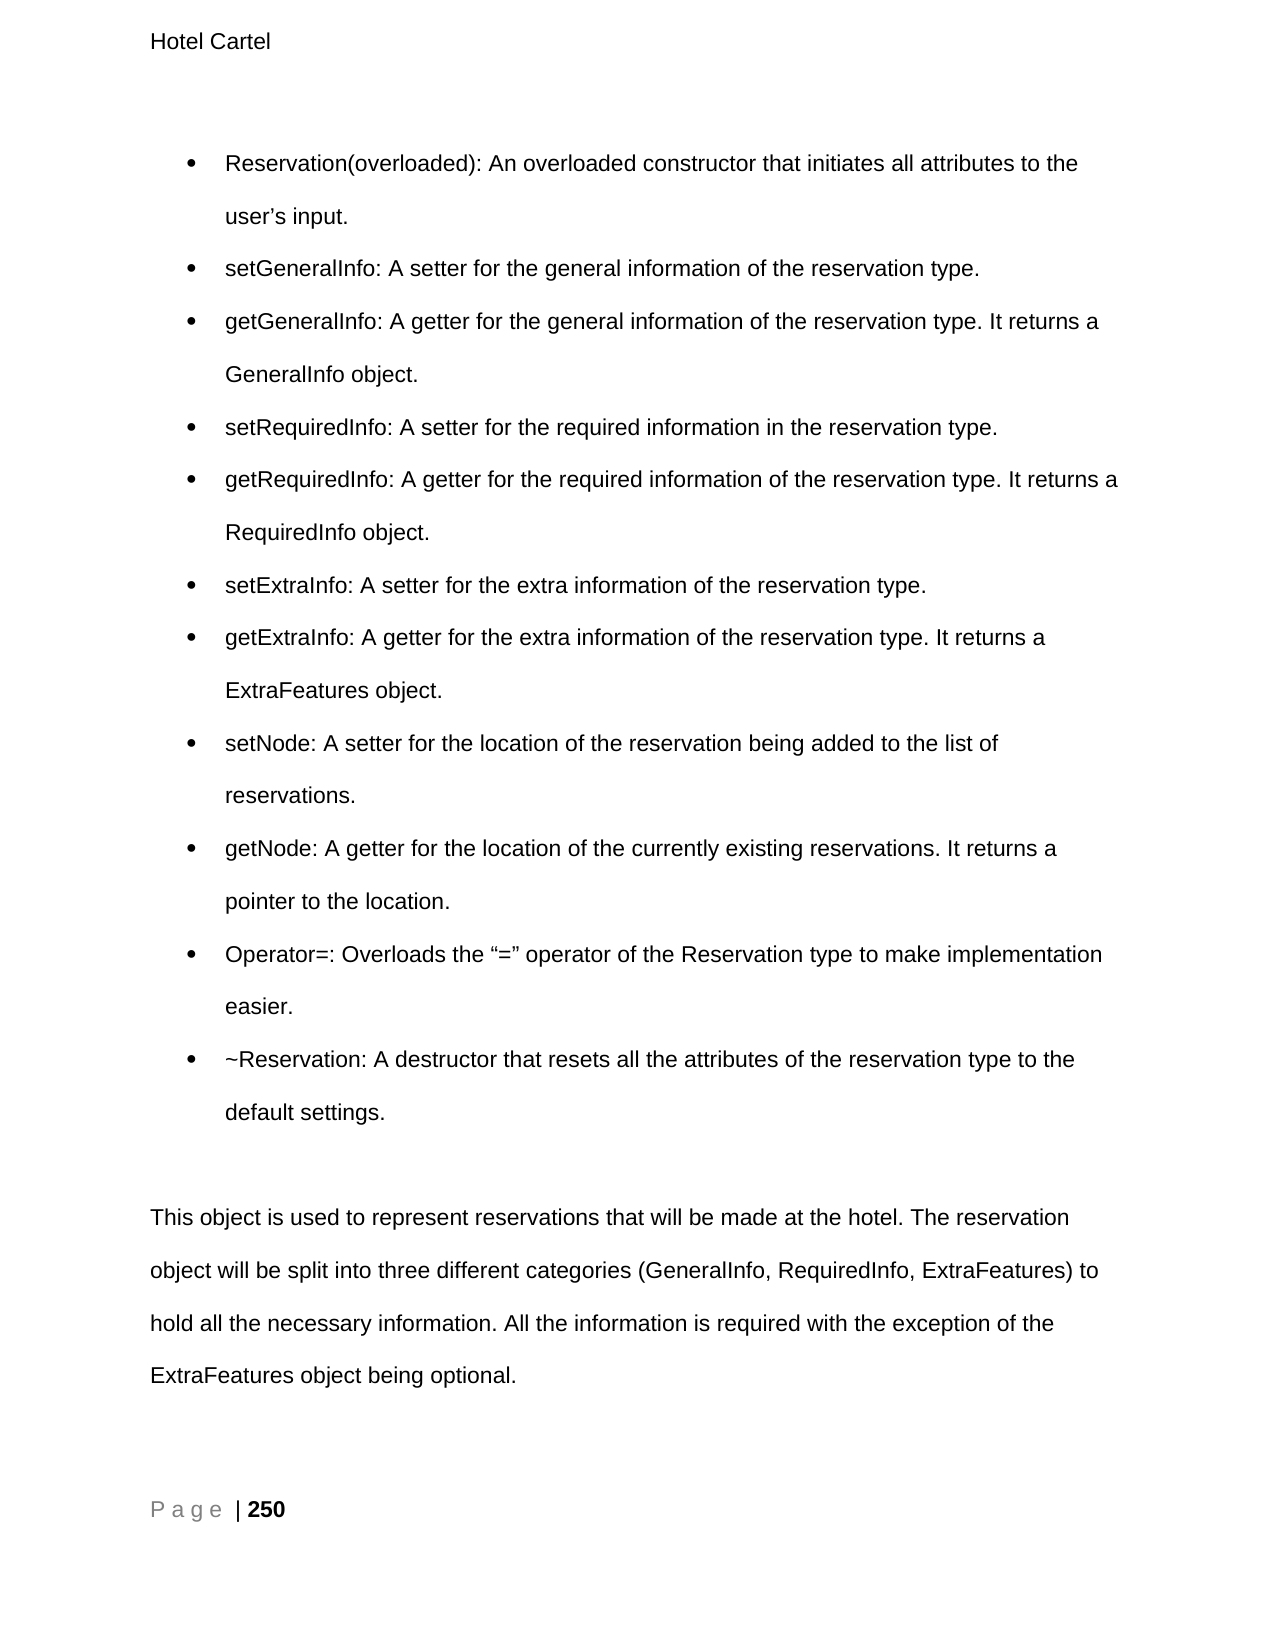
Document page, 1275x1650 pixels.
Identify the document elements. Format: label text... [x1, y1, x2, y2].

list setExtraInfo: A setter for the extra information of the reservation type. [187, 572, 1125, 598]
list getGeneralInfo: A getter for the general information of the reservation type. It returns a GeneralInfo object. [187, 308, 1125, 387]
list setNode: A setter for the location of the reservation being added to the list of reservations. [187, 730, 1125, 809]
list setGeneralInfo: A setter for the general information of the reservation type. [187, 255, 1125, 282]
list getRequiredInfo: A getter for the required information of the reservation type. It returns a RequiredInfo object. [187, 466, 1125, 545]
text This object is used to represent reservations that will be made at the hotel. The reservation object will be split into three different categories (GeneralInfo, RequiredInfo, ExtraFeatures) to hold all the necessary information. All the information is required with the exception of the ExtraFeatures object being optional. [150, 1204, 1125, 1389]
list getExtraInfo: A getter for the extra information of the reservation type. It returns a ExtraFeatures object. [187, 624, 1125, 703]
list Operator=: Overloads the “=” operator of the Reservation type to make implementation easier. [187, 941, 1125, 1020]
list Reservation(overloaded): An overloaded constructor that initiates all attributes to the user’s input. [187, 150, 1125, 229]
list setRequiredInfo: A setter for the required information in the reservation type. [187, 413, 1125, 440]
list getNode: A getter for the location of the currently existing reservations. It returns a pointer to the location. [187, 835, 1125, 914]
list ~Reservation: A destructor that resets all the attributes of the reservation type to the default settings. [187, 1046, 1125, 1178]
